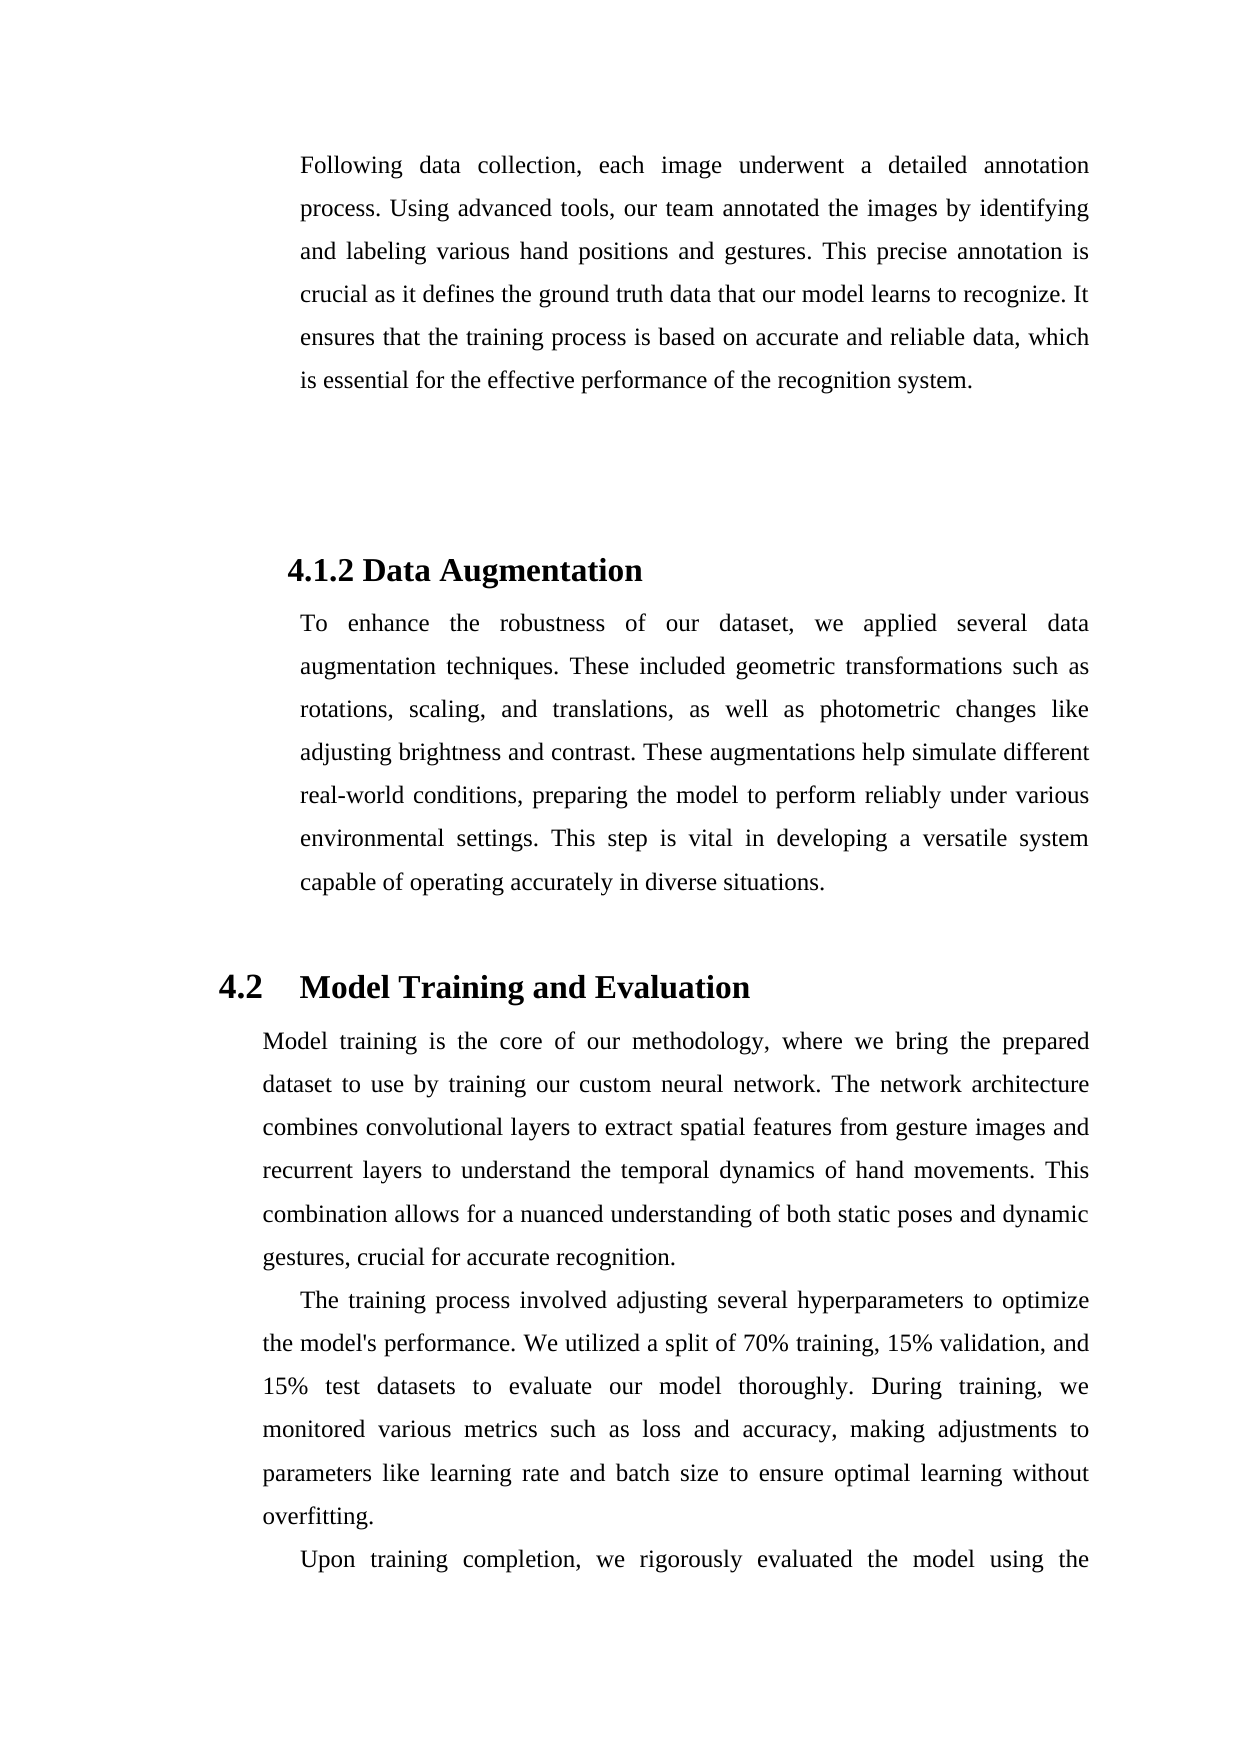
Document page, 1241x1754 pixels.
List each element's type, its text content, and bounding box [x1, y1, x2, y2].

text Model training is the core of our methodology, where we bring the prepared dataset to use by training our custom neural network. The network architecture combines convolutional layers to extract spatial features from gesture images and recurrent layers to understand the temporal dynamics of hand movements. This combination allows for a nuanced understanding of both static poses and dynamic gestures, crucial for accurate recognition. [262, 1026, 1090, 1271]
text Following data collection, each image underwent a detailed annotation process. Using advanced tools, our team annotated the images by identifying and labeling various hand positions and gestures. This precise annotation is crucial as it defines the ground truth data that our model learns to recognize. It ensures that the training process is based on accurate and reliable data, which is essential for the effective performance of the recognition system. [300, 150, 1090, 394]
text The training process involved adjusting several hyperparameters to optimize the model's performance. We utilized a split of 70% training, 15% validation, and 15% test datasets to evaluate our model thoroughly. During training, we monitored various metrics such as loss and accuracy, making adjustments to parameters like learning rate and batch size to ensure optimal learning without overfitting. [262, 1285, 1090, 1529]
list Data Augmentation [287, 550, 1090, 589]
list Model Training and Evaluation [219, 965, 1090, 1006]
text To enhance the robustness of our dataset, we applied several data augmentation techniques. These included geometric transformations such as rotations, scaling, and translations, as well as photometric changes like adjusting brightness and contrast. These augmentations help simulate different real-world conditions, preparing the model to perform reliably under various environmental settings. This step is vital in developing a versatile system capable of operating accurately in diverse situations. [300, 608, 1090, 895]
